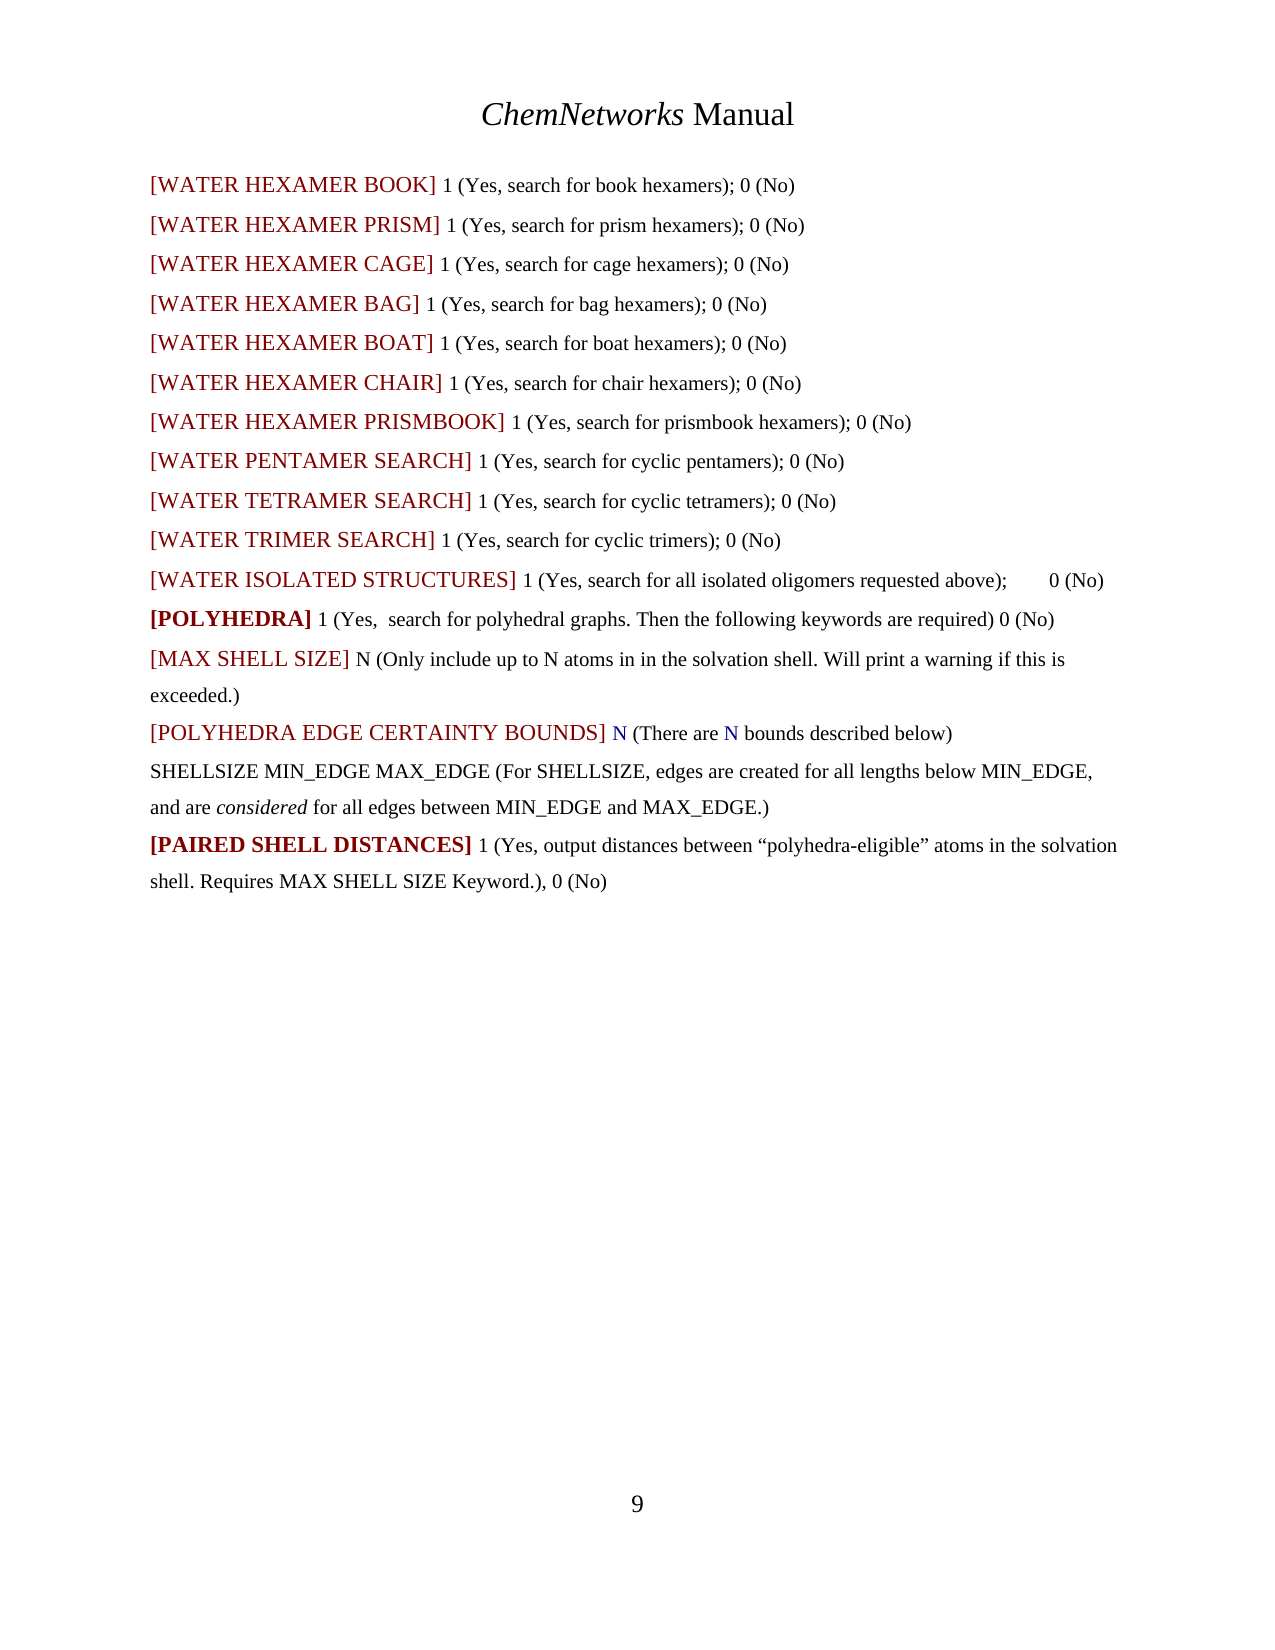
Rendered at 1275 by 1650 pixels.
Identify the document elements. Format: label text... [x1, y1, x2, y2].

text [WATER TRIMER SEARCH] 1 (Yes, search for cyclic trimers); 0 (No) [150, 526, 1125, 553]
text [WATER HEXAMER PRISMBOOK] 1 (Yes, search for prismbook hexamers); 0 (No) [150, 408, 1125, 434]
text [POLYHEDRA] 1 (Yes, search for polyhedral graphs. Then the following keywords are required) 0 (No) [150, 605, 1125, 632]
text [WATER TETRAMER SEARCH] 1 (Yes, search for cyclic tetramers); 0 (No) [150, 487, 1125, 513]
text [WATER HEXAMER BOOK] 1 (Yes, search for book hexamers); 0 (No) [150, 171, 1125, 197]
text [POLYHEDRA EDGE CERTAINTY BOUNDS] N (There are N bounds described below) [150, 719, 1125, 746]
text [WATER HEXAMER CHAIR] 1 (Yes, search for chair hexamers); 0 (No) [150, 368, 1125, 395]
text ChemNetworks Manual [150, 94, 1125, 133]
text SHELLSIZE MIN_EDGE MAX_EDGE (For SHELLSIZE, edges are created for all lengths below MIN_EDGE, and are considered for all edges between MIN_EDGE and MAX_EDGE.) [150, 759, 1125, 819]
text [WATER HEXAMER CAGE] 1 (Yes, search for cage hexamers); 0 (No) [150, 250, 1125, 276]
text [WATER HEXAMER BOAT] 1 (Yes, search for boat hexamers); 0 (No) [150, 329, 1125, 355]
text [WATER HEXAMER BAG] 1 (Yes, search for bag hexamers); 0 (No) [150, 289, 1125, 316]
text [WATER PENTAMER SEARCH] 1 (Yes, search for cyclic pentamers); 0 (No) [150, 447, 1125, 474]
text [PAIRED SHELL DISTANCES] 1 (Yes, output distances between “polyhedra-eligible” atoms in the solvation shell. Requires MAX SHELL SIZE Keyword.), 0 (No) [150, 831, 1125, 893]
text [WATER HEXAMER PRISM] 1 (Yes, search for prism hexamers); 0 (No) [150, 211, 1125, 237]
text [MAX SHELL SIZE] N (Only include up to N atoms in in the solvation shell. Will print a warning if this is exceeded.) [150, 645, 1125, 707]
text [WATER ISOLATED STRUCTURES] 1 (Yes, search for all isolated oligomers requested above); 0 (No) [150, 566, 1125, 592]
